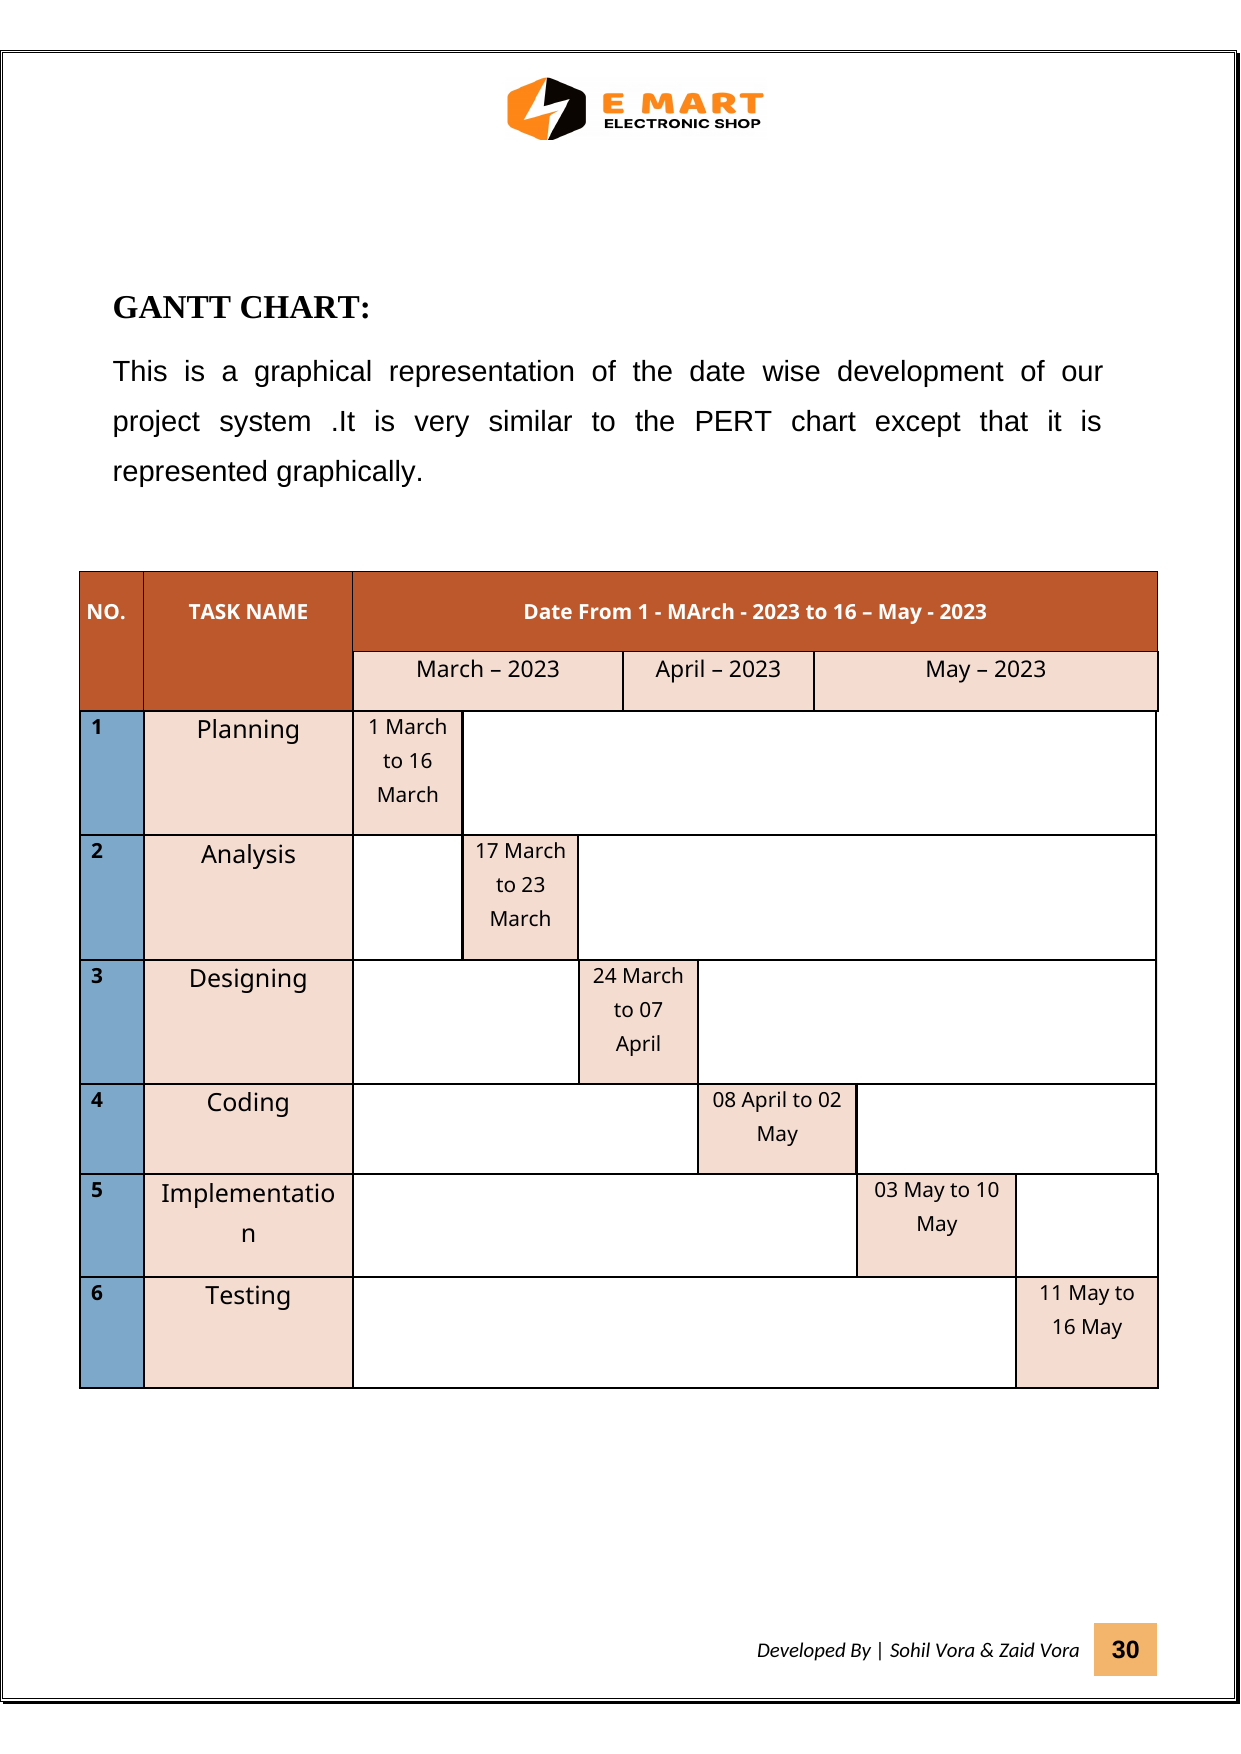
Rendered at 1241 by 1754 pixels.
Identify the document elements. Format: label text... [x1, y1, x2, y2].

table_cell [858, 1085, 1155, 1173]
picture [504, 76, 767, 139]
table_cell [699, 961, 1155, 1083]
table_cell Implementation [145, 1175, 352, 1276]
table_cell April – 2023 [624, 652, 813, 710]
table_cell Coding [145, 1085, 352, 1173]
table_cell 24 March to 07 April [580, 961, 697, 1083]
table_cell 3 [81, 961, 143, 1083]
table_cell Planning [145, 712, 352, 834]
table_cell Analysis [145, 836, 352, 959]
table_cell March – 2023 [354, 652, 622, 710]
text This is a graphical representation of the date wise development of our project system .It is very similar to the PERT chart except that it is represented graphically. [112, 354, 1103, 488]
table_cell 6 [81, 1278, 143, 1387]
table_cell Designing [145, 961, 352, 1083]
table_cell [354, 961, 578, 1083]
table_cell [354, 1278, 1015, 1387]
table_header Date From 1 - MArch - 2023 to 16 – May - 2023 [353, 572, 1157, 651]
table_cell [579, 836, 1155, 959]
table_cell [1017, 1175, 1157, 1276]
table_cell [354, 1175, 856, 1276]
table_cell 17 March to 23 March [464, 836, 577, 959]
table_cell 08 April to 02 May [699, 1085, 855, 1173]
table_cell Testing [145, 1278, 352, 1387]
table_cell [464, 712, 1155, 834]
table_header NO. [80, 572, 143, 710]
table_cell May – 2023 [815, 652, 1157, 710]
table_cell [354, 836, 461, 959]
table_header TASK NAME [144, 572, 352, 710]
table_cell 03 May to 10 May [858, 1175, 1015, 1276]
table_cell 2 [81, 836, 143, 959]
text GANTT CHART: [112, 287, 1103, 325]
table_cell 1 March to 16 March [354, 712, 461, 834]
table_cell 5 [81, 1175, 143, 1276]
table_cell 11 May to 16 May [1017, 1278, 1157, 1387]
table_cell 4 [81, 1085, 143, 1173]
table_cell 1 [81, 712, 143, 834]
table_cell [354, 1085, 697, 1173]
